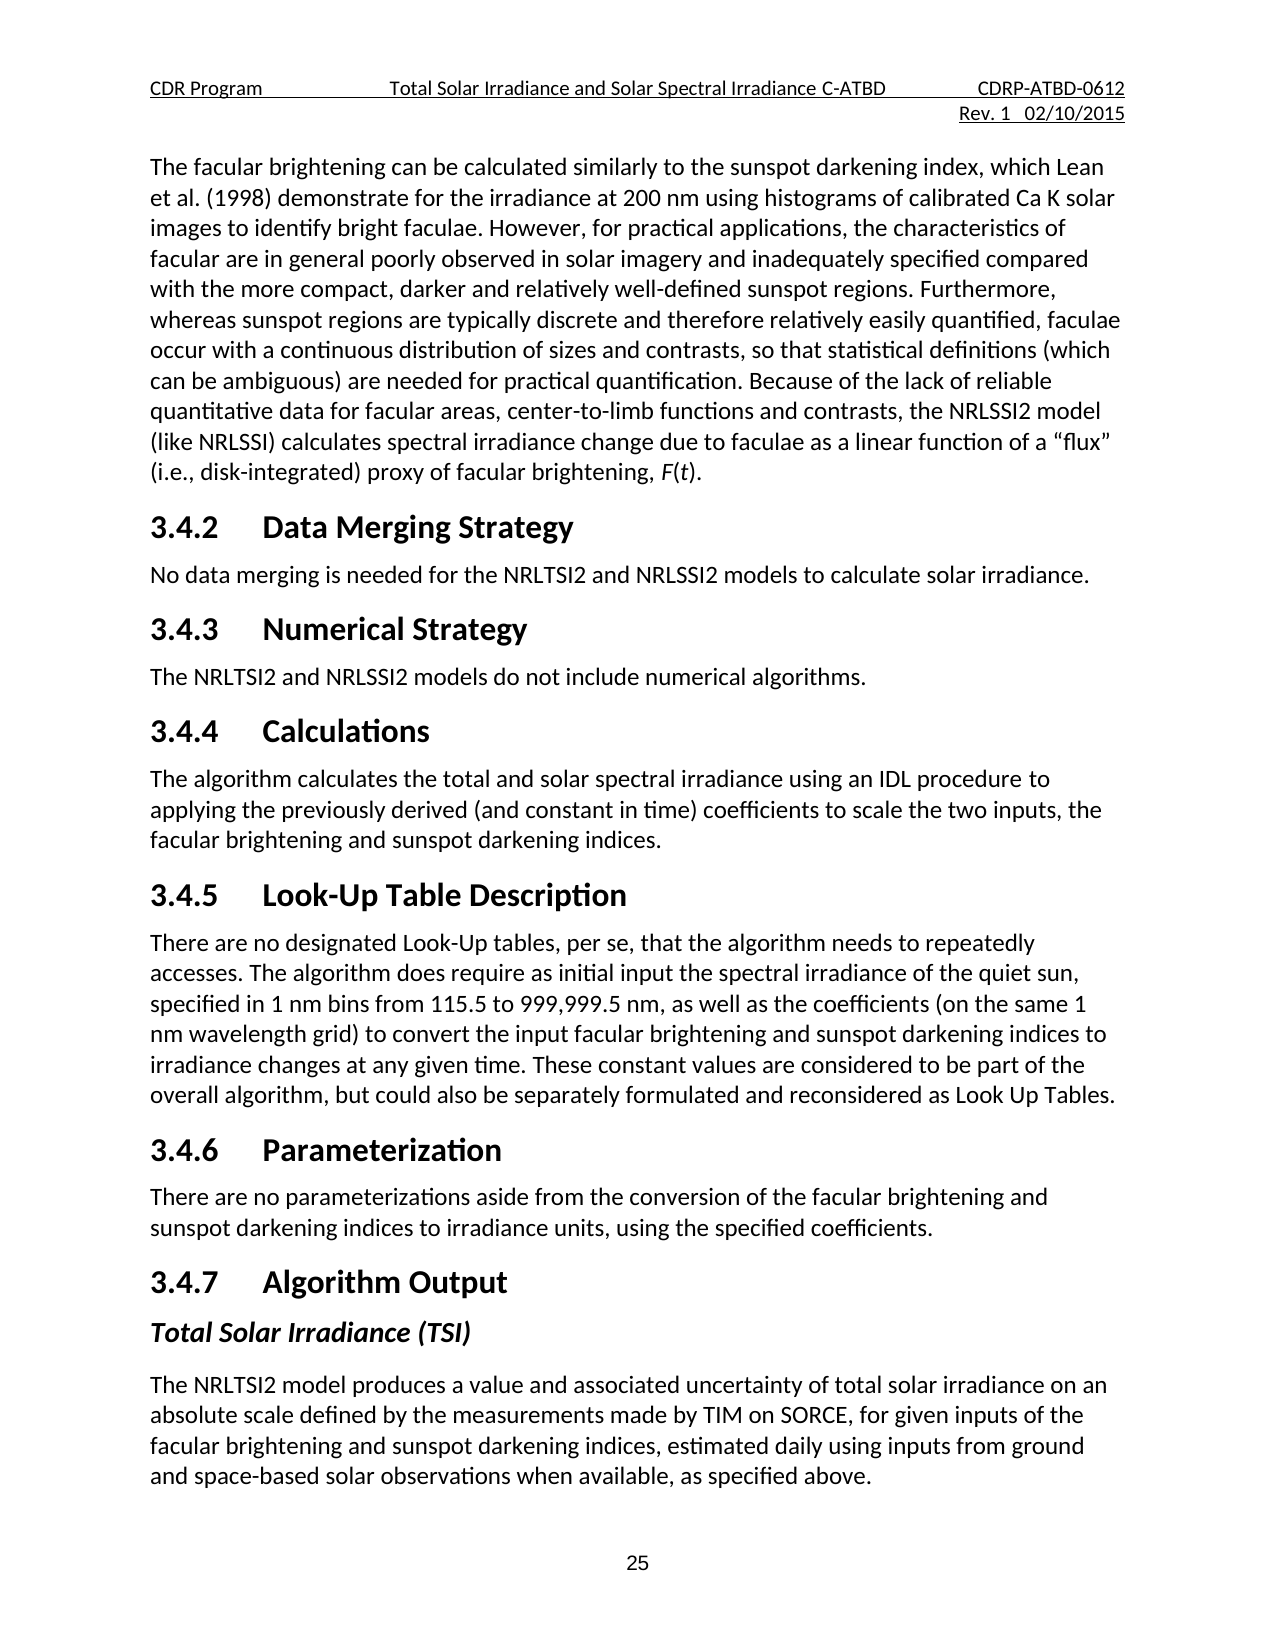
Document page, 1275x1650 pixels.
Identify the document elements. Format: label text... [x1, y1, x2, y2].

text The facular brightening can be calculated similarly to the sunspot darkening index, which Lean et al. (1998) demonstrate for the irradiance at 200 nm using histograms of calibrated Ca K solar images to identify bright faculae. However, for practical applications, the characteristics of facular are in general poorly observed in solar imagery and inadequately specified compared with the more compact, darker and relatively well-defined sunspot regions. Furthermore, whereas sunspot regions are typically discrete and therefore relatively easily quantified, faculae occur with a continuous distribution of sizes and contrasts, so that statistical definitions (which can be ambiguous) are needed for practical quantification. Because of the lack of reliable quantitative data for facular areas, center-to-limb functions and contrasts, the NRLSSI2 model (like NRLSSI) calculates spectral irradiance change due to faculae as a linear function of a “flux” (i.e., disk-integrated) proxy of facular brightening, F(t). [150, 151, 1125, 487]
text The algorithm calculates the total and solar spectral irradiance using an IDL procedure to applying the previously derived (and constant in time) coefficients to scale the two inputs, the facular brightening and sunspot darkening indices. [150, 763, 1125, 855]
text There are no designated Look-Up tables, per se, that the algorithm needs to repeatedly accesses. The algorithm does require as initial input the spectral irradiance of the quiet sun, specified in 1 nm bins from 115.5 to 999,999.5 nm, as well as the coefficients (on the same 1 nm wavelength grid) to convert the input facular brightening and sunspot darkening indices to irradiance changes at any given time. These constant values are considered to be part of the overall algorithm, but could also be separately formulated and reconsidered as Look Up Tables. [150, 927, 1125, 1110]
subtitle Calculations [150, 710, 1125, 751]
subtitle Algorithm Output [150, 1261, 1125, 1302]
text Total Solar Irradiance (TSI) [150, 1314, 1125, 1350]
subtitle Parameterization [150, 1128, 1125, 1169]
text No data merging is needed for the NRLTSI2 and NRLSSI2 models to calculate solar irradiance. [150, 559, 1125, 589]
text There are no parameterizations aside from the conversion of the facular brightening and sunspot darkening indices to irradiance units, using the specified coefficients. [150, 1182, 1125, 1243]
subtitle Numerical Strategy [150, 608, 1125, 649]
text The NRLTSI2 and NRLSSI2 models do not include numerical algorithms. [150, 661, 1125, 692]
subtitle Look-Up Table Description [150, 874, 1125, 914]
subtitle Data Merging Strategy [150, 506, 1125, 546]
text The NRLTSI2 model produces a value and associated uncertainty of total solar irradiance on an absolute scale defined by the measurements made by TIM on SORCE, for given inputs of the facular brightening and sunspot darkening indices, estimated daily using inputs from ground and space-based solar observations when available, as specified above. [150, 1369, 1125, 1491]
